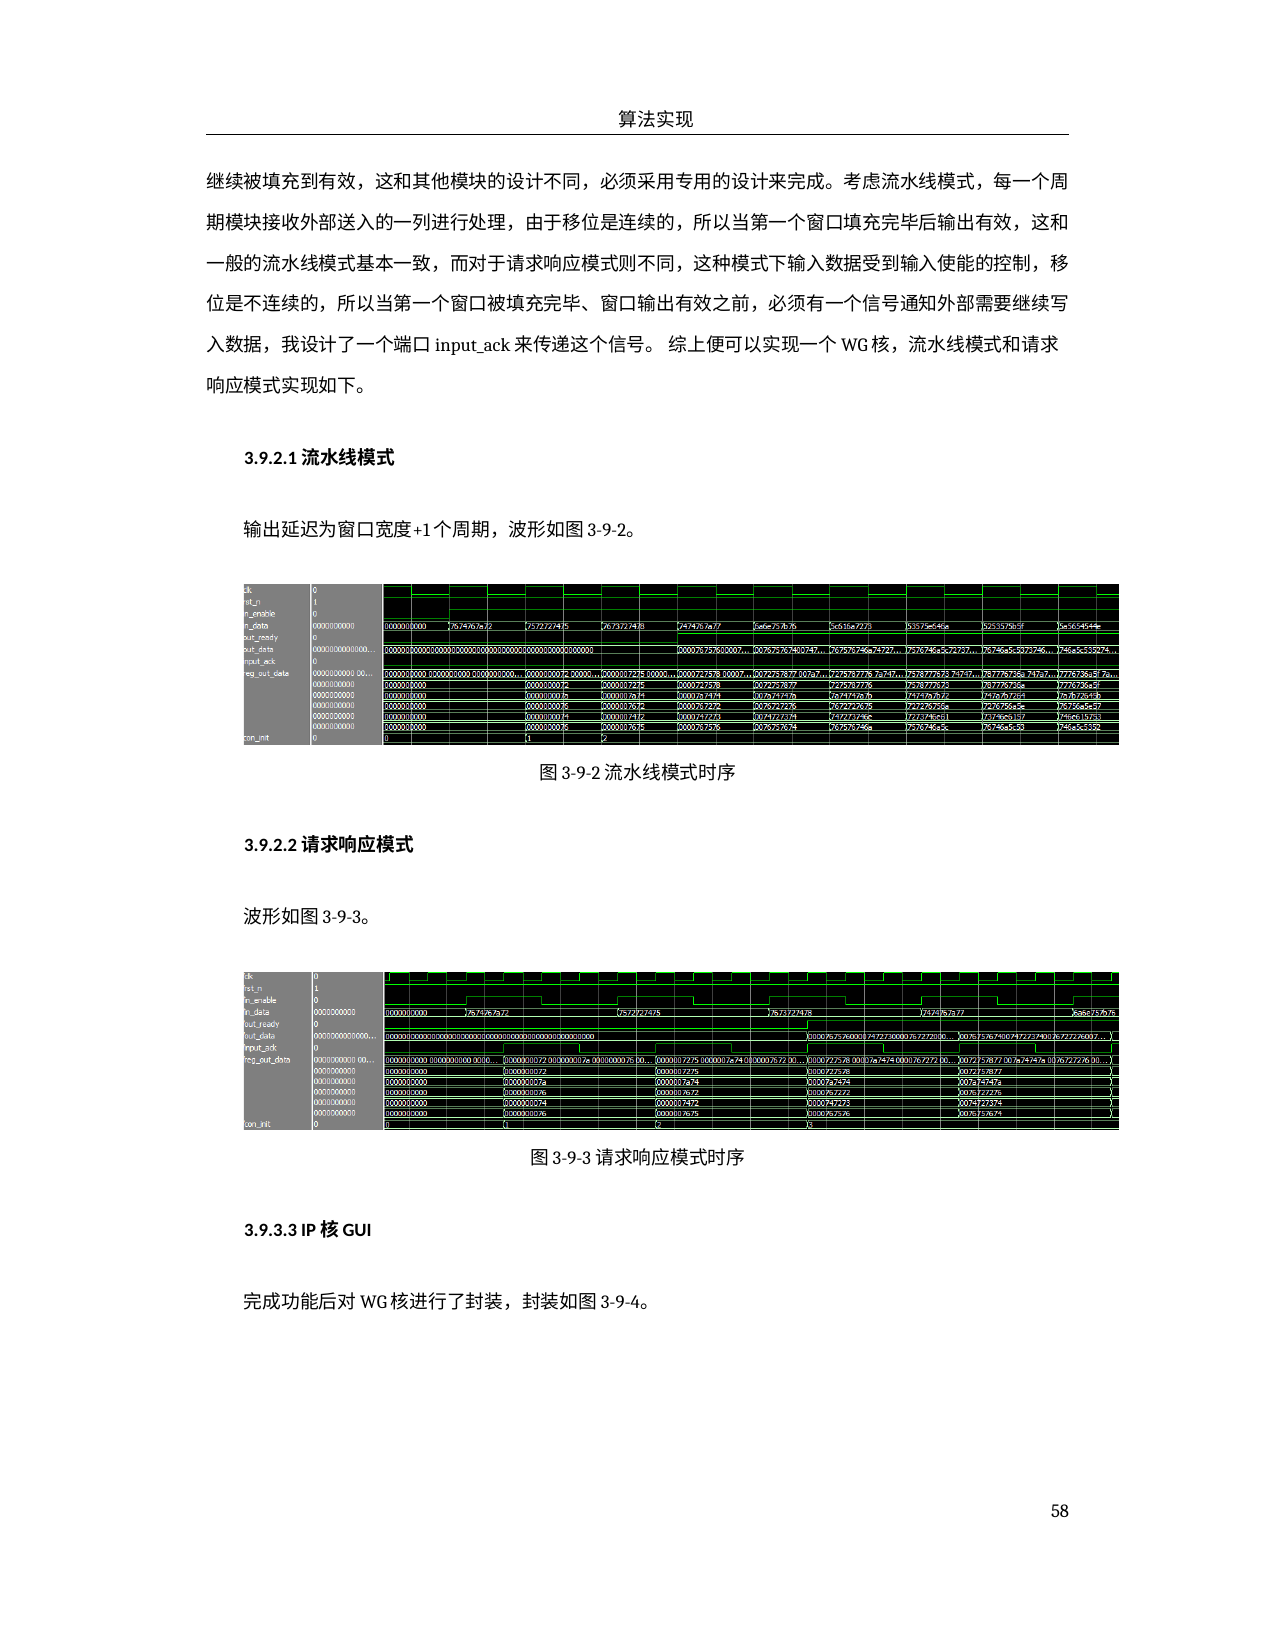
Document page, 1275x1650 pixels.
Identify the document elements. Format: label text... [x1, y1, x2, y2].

text 完成功能后对WG核进行了封装，封装如图3-9-4。 [206, 1287, 1069, 1314]
subtitle 3.9.2.2 请求响应模式 [206, 830, 1069, 857]
text 波形如图3-9-3。 [206, 902, 1069, 961]
subtitle 3.9.3.3 IP核GUI [206, 1215, 1069, 1242]
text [206, 167, 1069, 397]
picture [243, 972, 1119, 1130]
subtitle 3.9.2.1 流水线模式 [206, 442, 1069, 469]
picture [243, 584, 1119, 745]
text 输出延迟为窗口宽度+1个周期，波形如图3-9-2。 [206, 514, 1069, 574]
